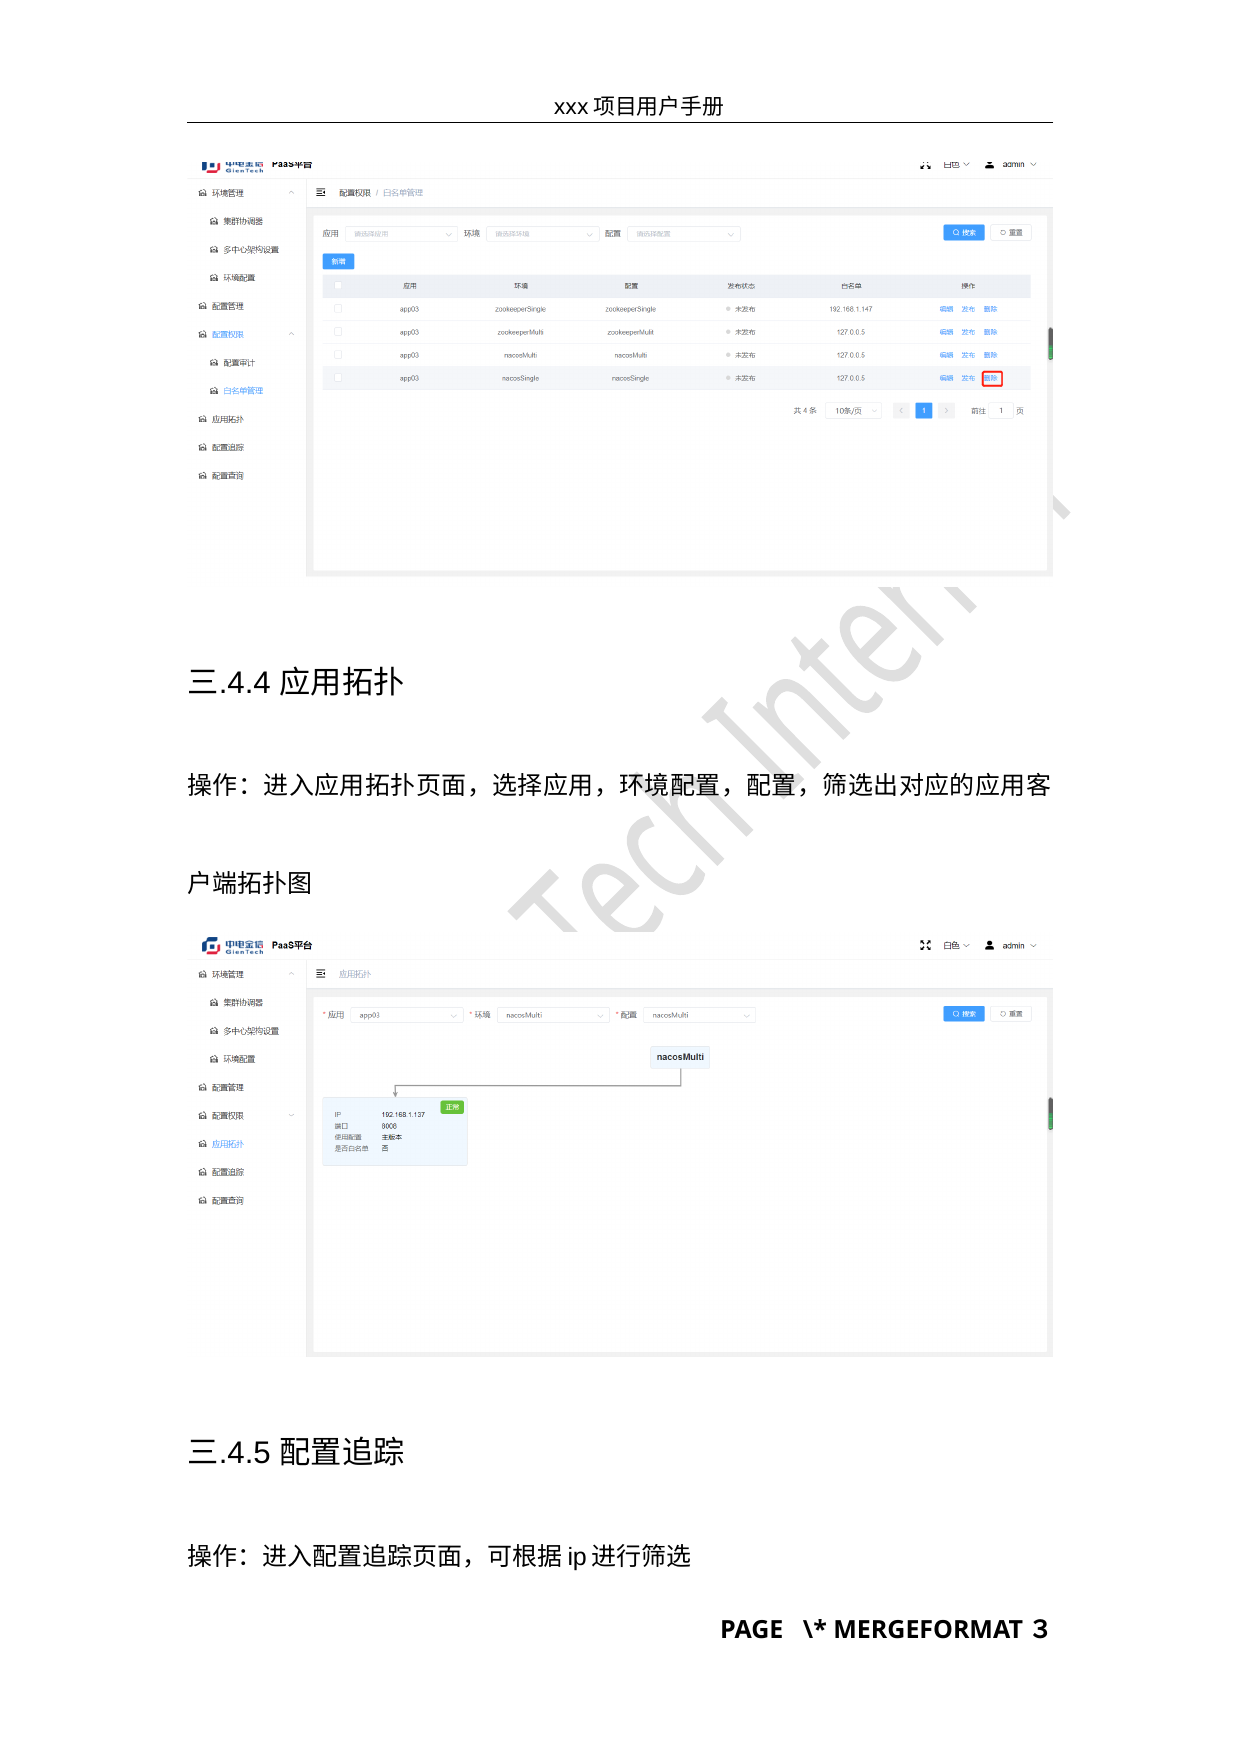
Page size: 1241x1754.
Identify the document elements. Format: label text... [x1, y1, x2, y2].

text 操作：进入配置追踪页面，可根据ip进行筛选 [187, 1522, 1053, 1587]
picture [187, 932, 1053, 1357]
subtitle 应用拓扑 [187, 648, 1053, 713]
subtitle 配置追踪 [187, 1418, 1053, 1483]
text 操作：进入应用拓扑页面，选择应用，环境配置，配置，筛选出对应的应用客户端拓扑图 [187, 751, 1053, 914]
picture [187, 162, 1053, 587]
